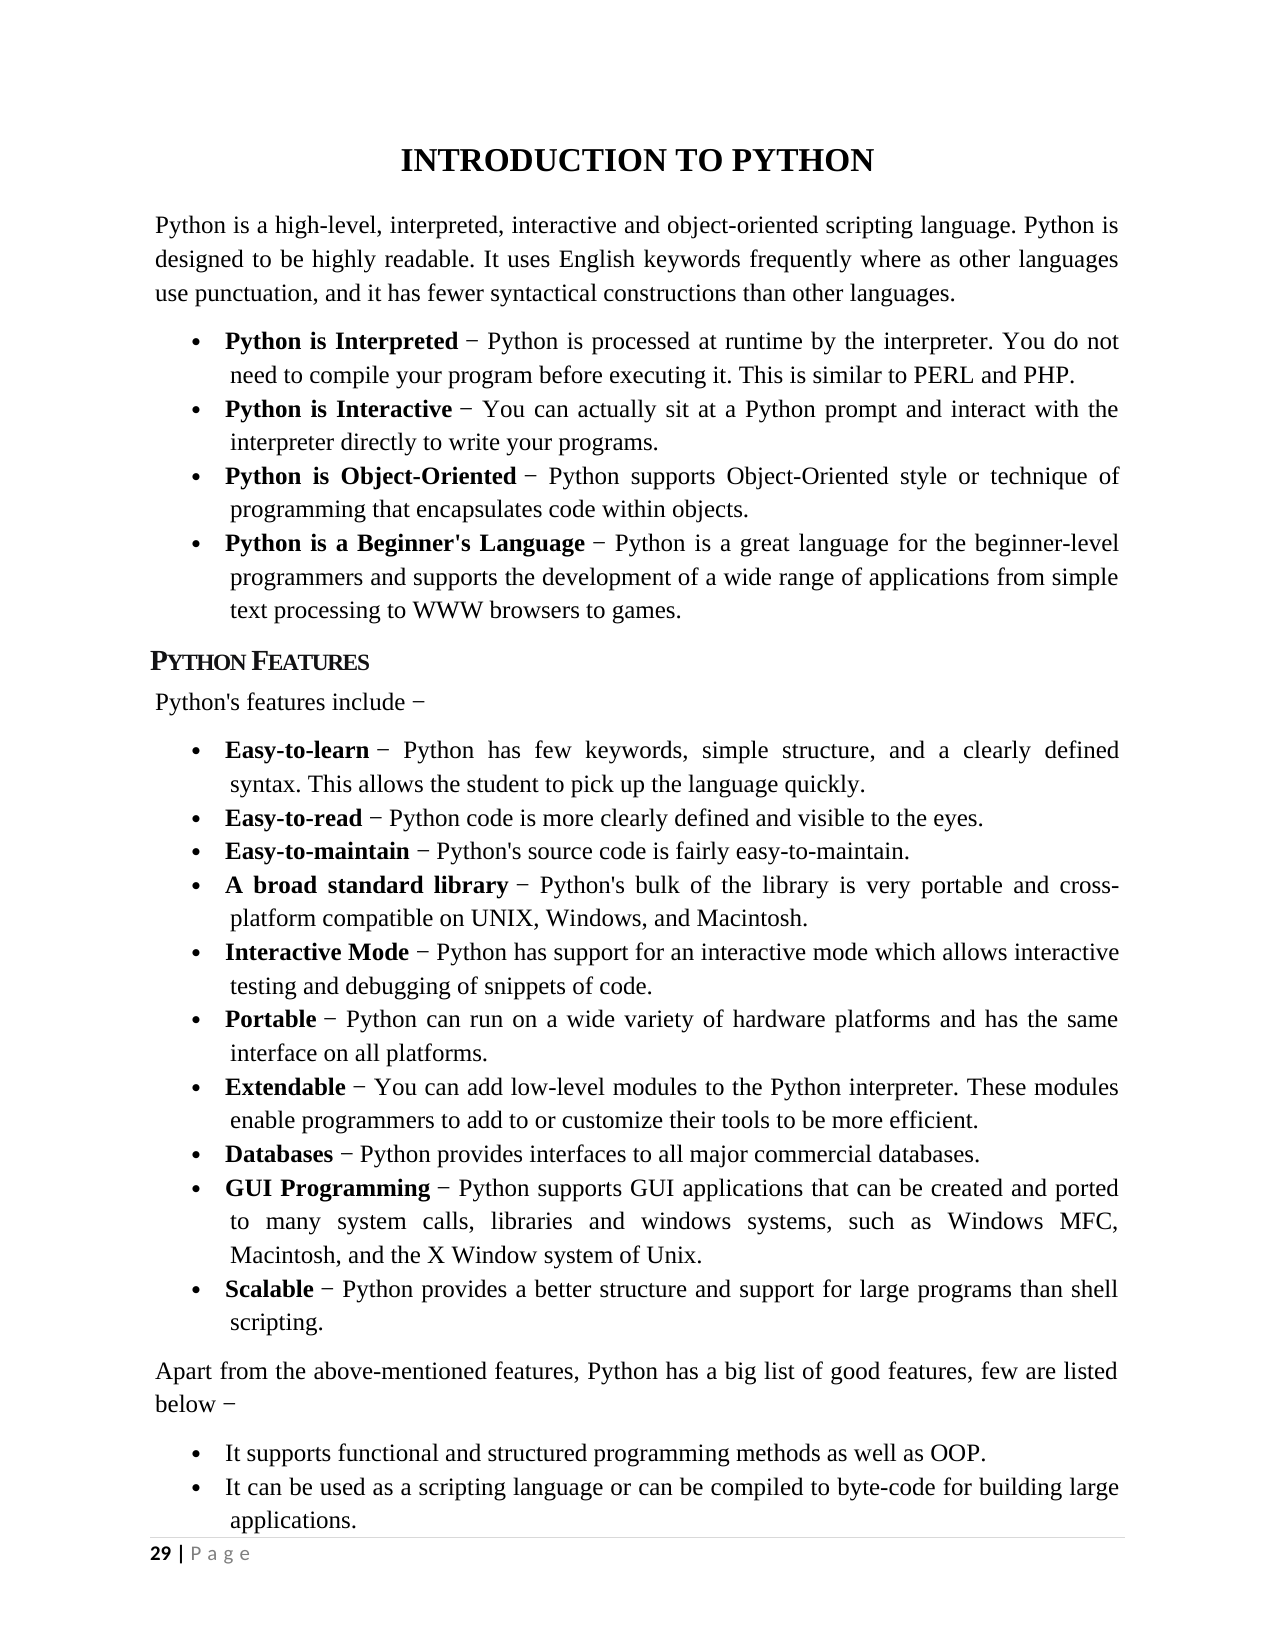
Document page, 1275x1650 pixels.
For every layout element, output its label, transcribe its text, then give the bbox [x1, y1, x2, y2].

list Portable − Python can run on a wide variety of hardware platforms and has the same interface on all platforms. [192, 999, 1120, 1067]
list Easy-to-learn − Python has few keywords, simple structure, and a clearly defined syntax. This allows the student to pick up the language quickly. [192, 730, 1120, 798]
list GUI Programming − Python supports GUI applications that can be created and ported to many system calls, libraries and windows systems, such as Windows MFC, Macintosh, and the X Window system of Unix. [192, 1168, 1120, 1269]
list Easy-to-read − Python code is more clearly defined and visible to the eyes. [192, 798, 1120, 831]
list Databases − Python provides interfaces to all major commercial databases. [192, 1134, 1120, 1168]
text Apart from the above-mentioned features, Python has a big list of good features, few are listed below − [155, 1351, 1120, 1418]
list Python is Interactive − You can actually sit at a Python prompt and interact with the interpreter directly to write your programs. [192, 389, 1120, 456]
list Scalable − Python provides a better structure and support for large programs than shell scripting. [192, 1269, 1120, 1336]
text INTRODUCTION TO PYTHON [150, 141, 1125, 179]
subtitle Python Features [150, 639, 1120, 677]
list It can be used as a scripting language or can be compiled to byte-code for building large applications. [192, 1467, 1120, 1534]
list Python is Interpreted − Python is processed at runtime by the interpreter. You do not need to compile your program before executing it. This is similar to PERL and PHP. [192, 321, 1120, 389]
text Python is a high-level, interpreted, interactive and object-oriented scripting language. Python is designed to be highly readable. It uses English keywords frequently where as other languages use punctuation, and it has fewer syntactical constructions than other languages. [155, 206, 1120, 306]
list Extendable − You can add low-level modules to the Python interpreter. These modules enable programmers to add to or customize their tools to be more efficient. [192, 1067, 1120, 1134]
list It supports functional and structured programming methods as well as OOP. [192, 1433, 1120, 1467]
text Python's features include − [155, 682, 1120, 715]
list Python is Object-Oriented − Python supports Object-Oriented style or technique of programming that encapsulates code within objects. [192, 456, 1120, 523]
list Easy-to-maintain − Python's source code is fairly easy-to-maintain. [192, 831, 1120, 865]
list Python is a Beginner's Language − Python is a great language for the beginner-level programmers and supports the development of a wide range of applications from simple text processing to WWW browsers to games. [192, 523, 1120, 624]
list Interactive Mode − Python has support for an interactive mode which allows interactive testing and debugging of snippets of code. [192, 932, 1120, 999]
list A broad standard library − Python's bulk of the library is very portable and cross-platform compatible on UNIX, Windows, and Macintosh. [192, 865, 1120, 932]
